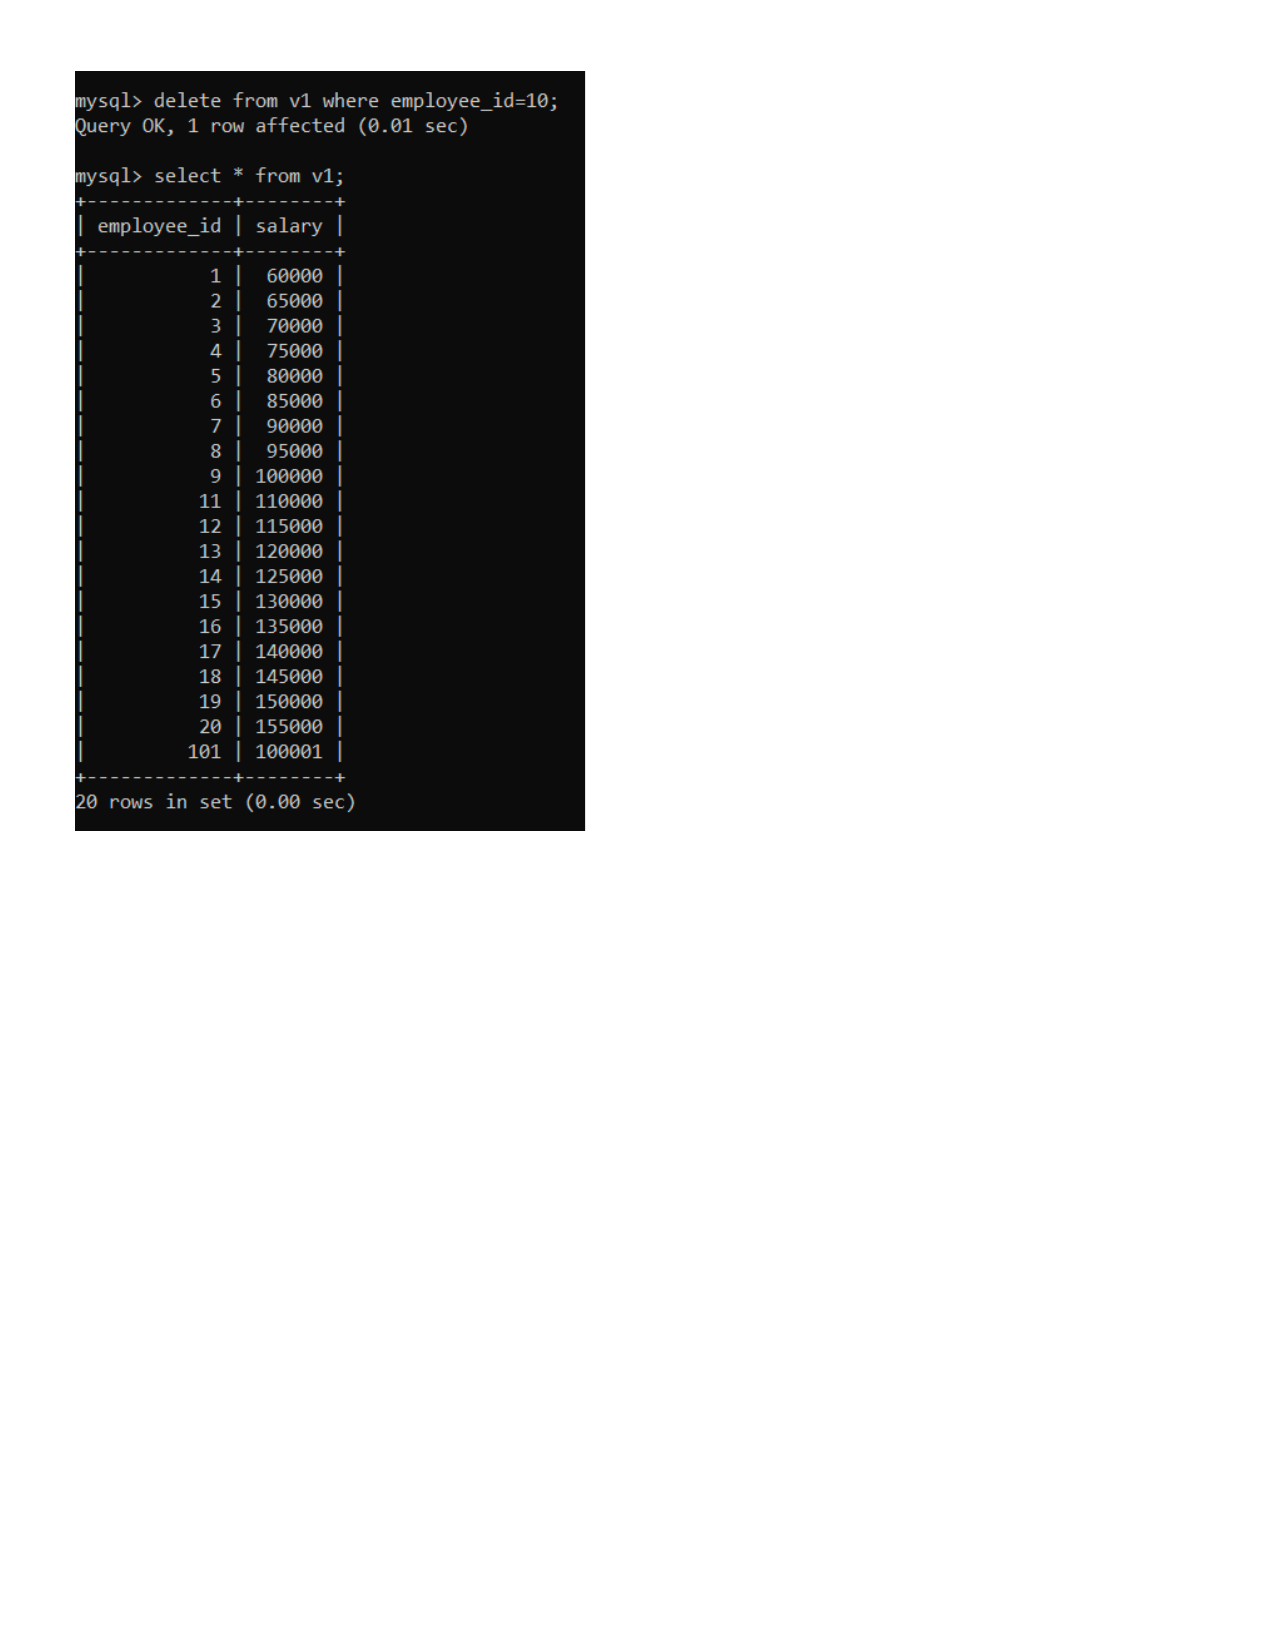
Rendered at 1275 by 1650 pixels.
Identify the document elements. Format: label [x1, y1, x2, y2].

picture [75, 71, 586, 831]
